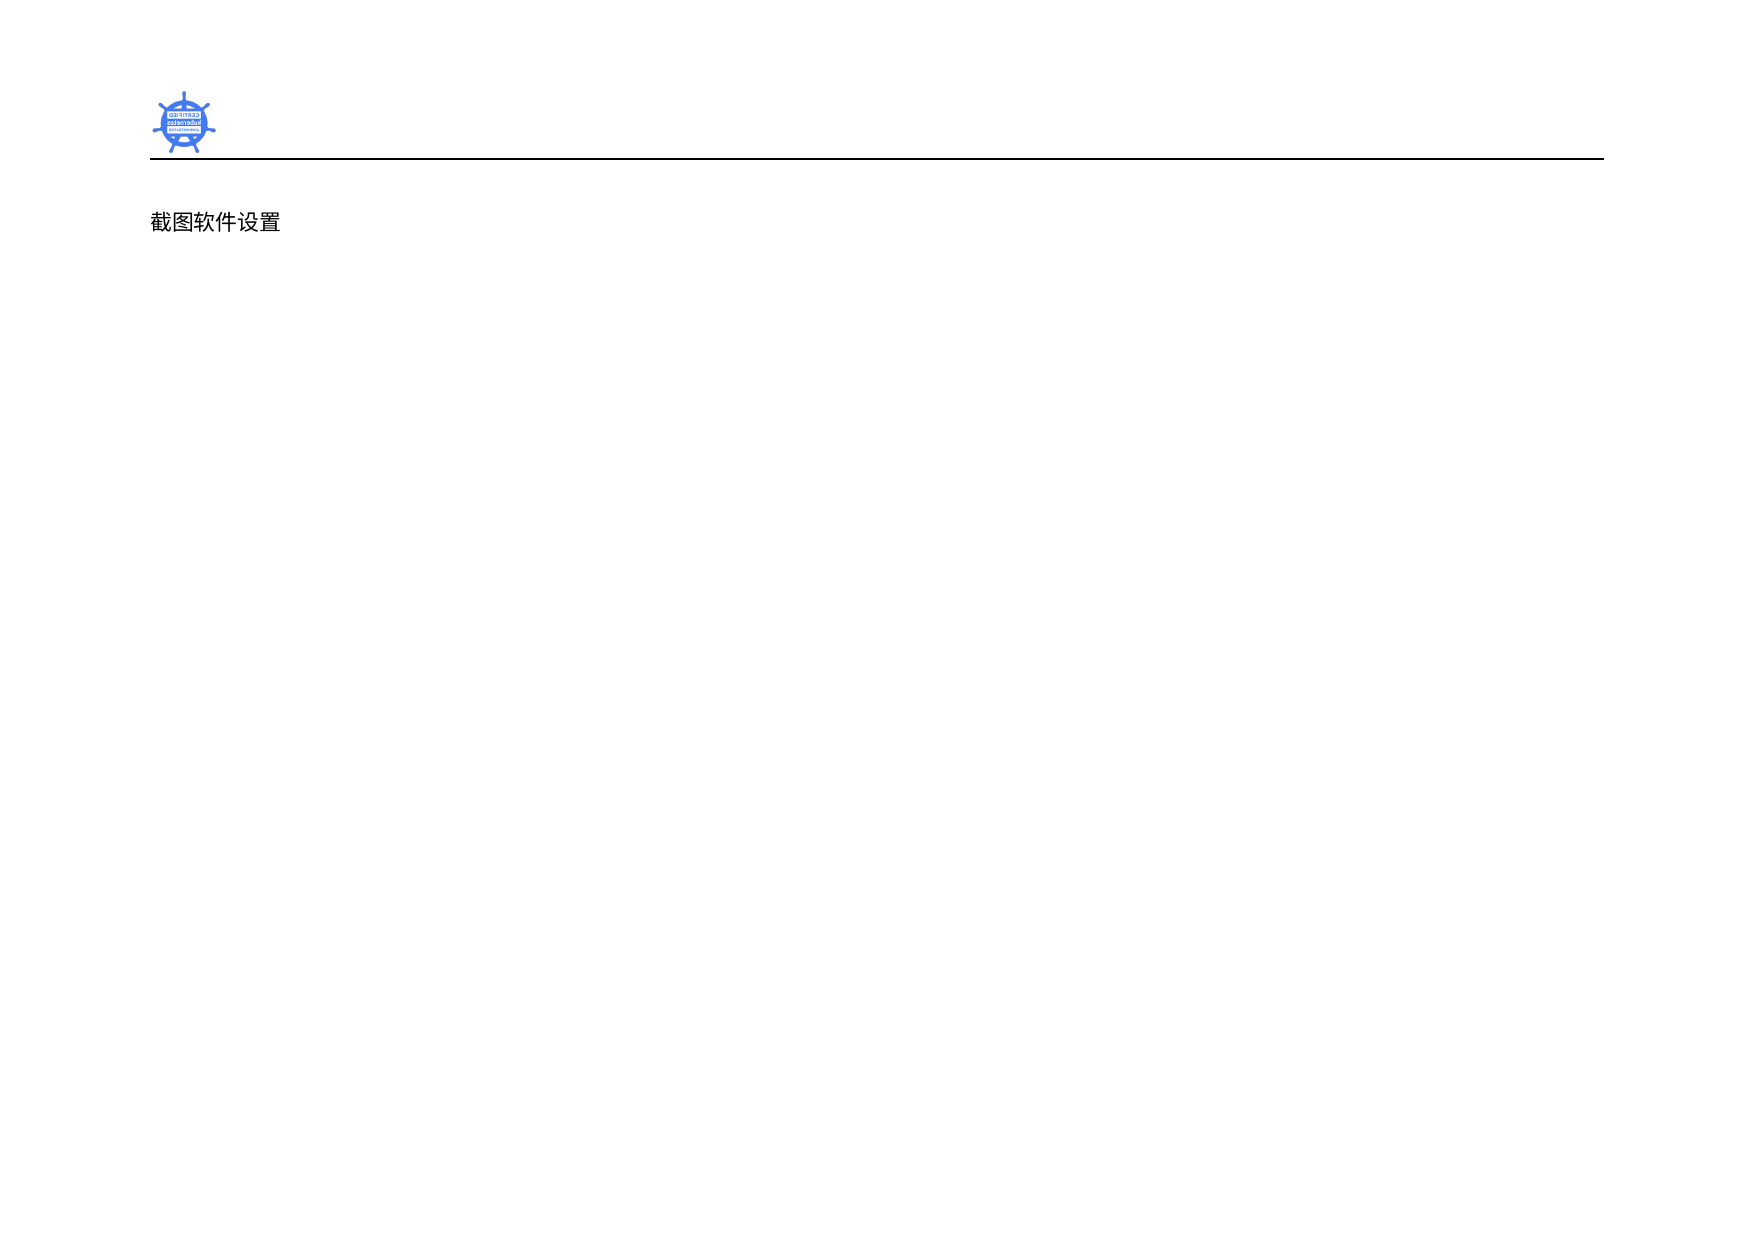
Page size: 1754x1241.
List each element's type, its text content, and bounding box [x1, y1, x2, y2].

text 截图软件设置 [150, 205, 1604, 237]
picture [150, 88, 218, 156]
